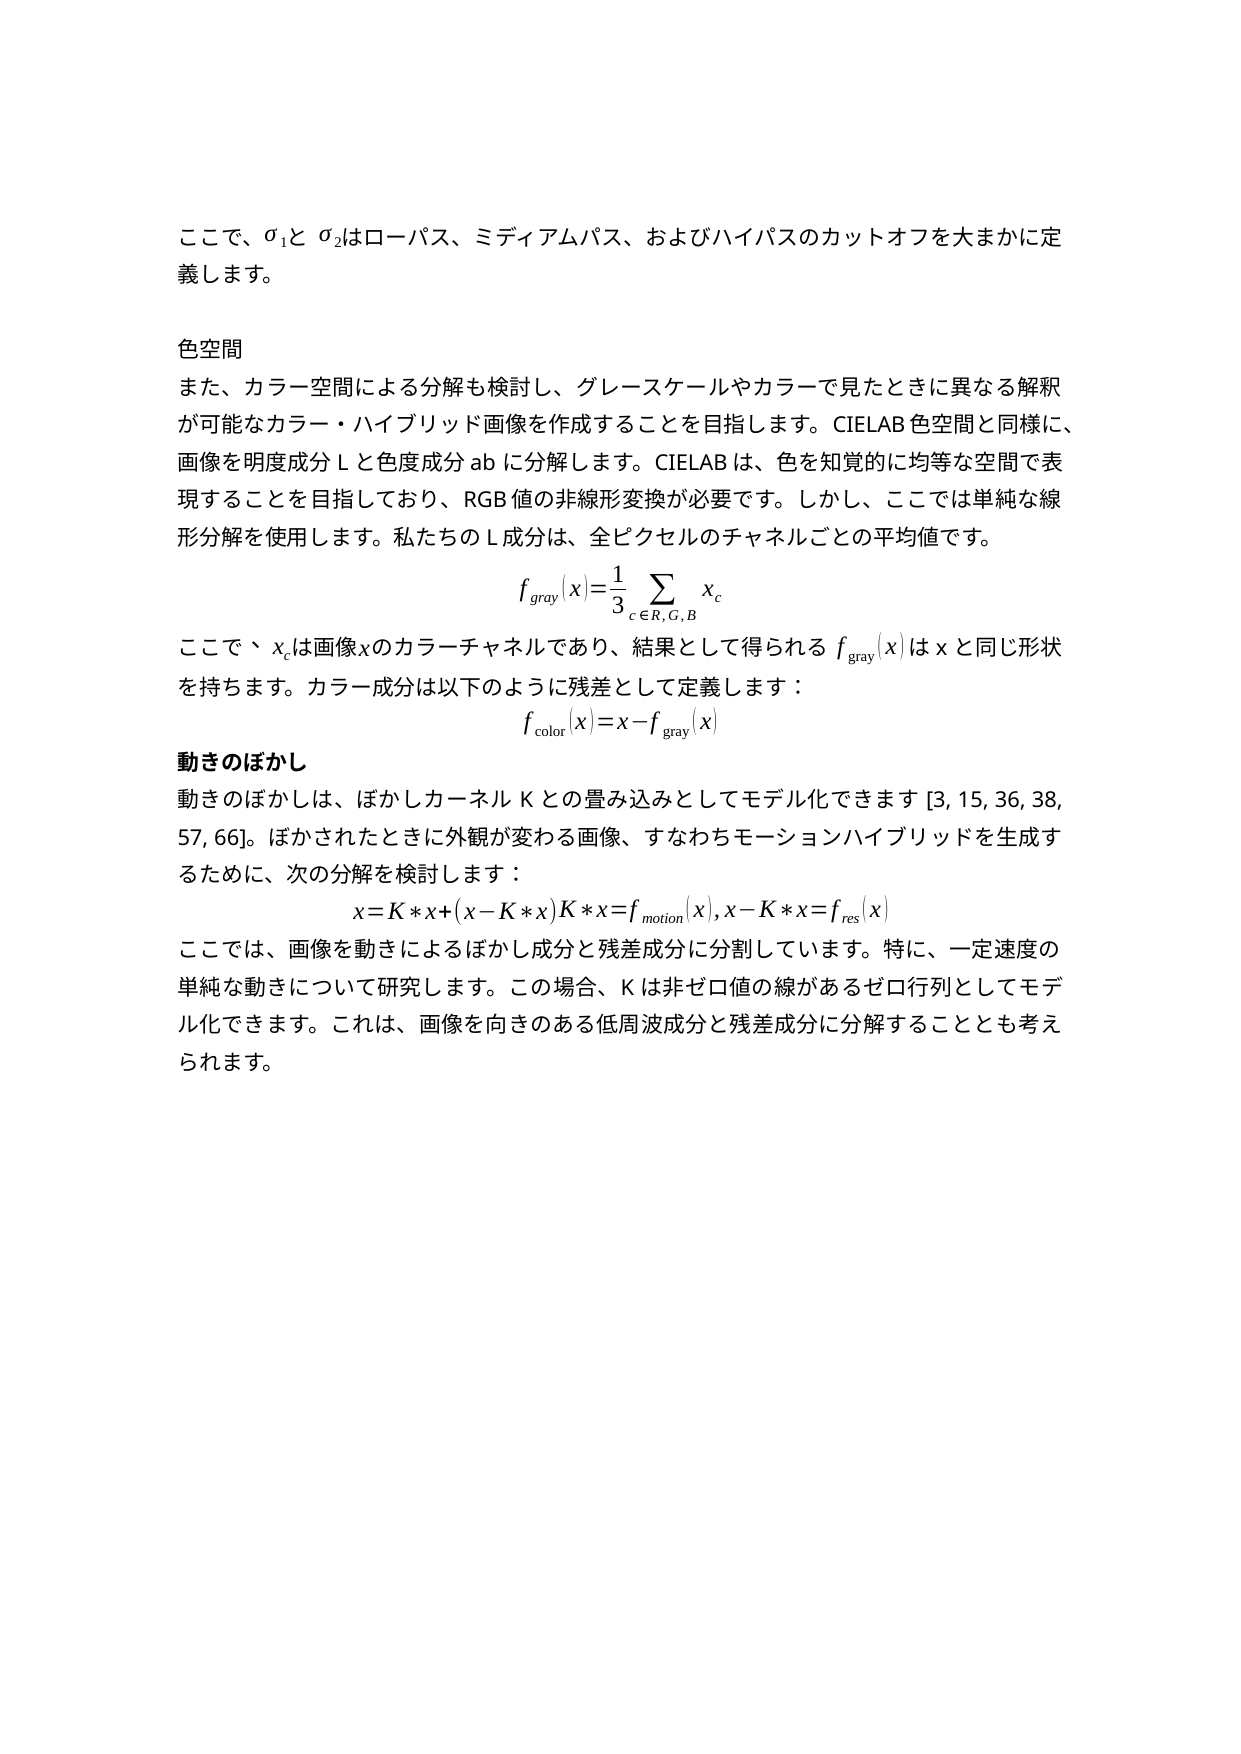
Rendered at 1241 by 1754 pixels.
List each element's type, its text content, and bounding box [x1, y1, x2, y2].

text ここでは、画像を動きによるぼかし成分と残差成分に分割しています。特に、一定速度の単純な動きについて研究します。この場合、K は非ゼロ値の線があるゼロ行列としてモデル化できます。これは、画像を向きのある低周波成分と残差成分に分解することとも考えられます。 [177, 929, 1063, 1079]
text 動きのぼかし [177, 742, 1063, 779]
text ここでは画像のカラーチャネルであり、結果として得られる は x と同じ形状を持ちます。カラー成分は以下のように残差として定義します： [177, 629, 1063, 704]
text ここで、と はローパス、ミディアムパス、およびハイパスのカットオフを大まかに定義します。 [177, 217, 1063, 292]
text また、カラー空間による分解も検討し、グレースケールやカラーで見たときに異なる解釈が可能なカラー・ハイブリッド画像を作成することを目指します。CIELAB色空間と同様に、画像を明度成分 L と色度成分 ab に分解します。CIELABは、色を知覚的に均等な空間で表現することを目指しており、RGB値の非線形変換が必要です。しかし、ここでは単純な線形分解を使用します。私たちの L成分は、全ピクセルのチャネルごとの平均値です。 [177, 367, 1063, 554]
text 動きのぼかしは、ぼかしカーネル K との畳み込みとしてモデル化できます [3, 15, 36, 38, 57, 66]。ぼかされたときに外観が変わる画像、すなわちモーションハイブリッドを生成するために、次の分解を検討します： [177, 779, 1063, 892]
text 色空間 [177, 329, 1063, 367]
